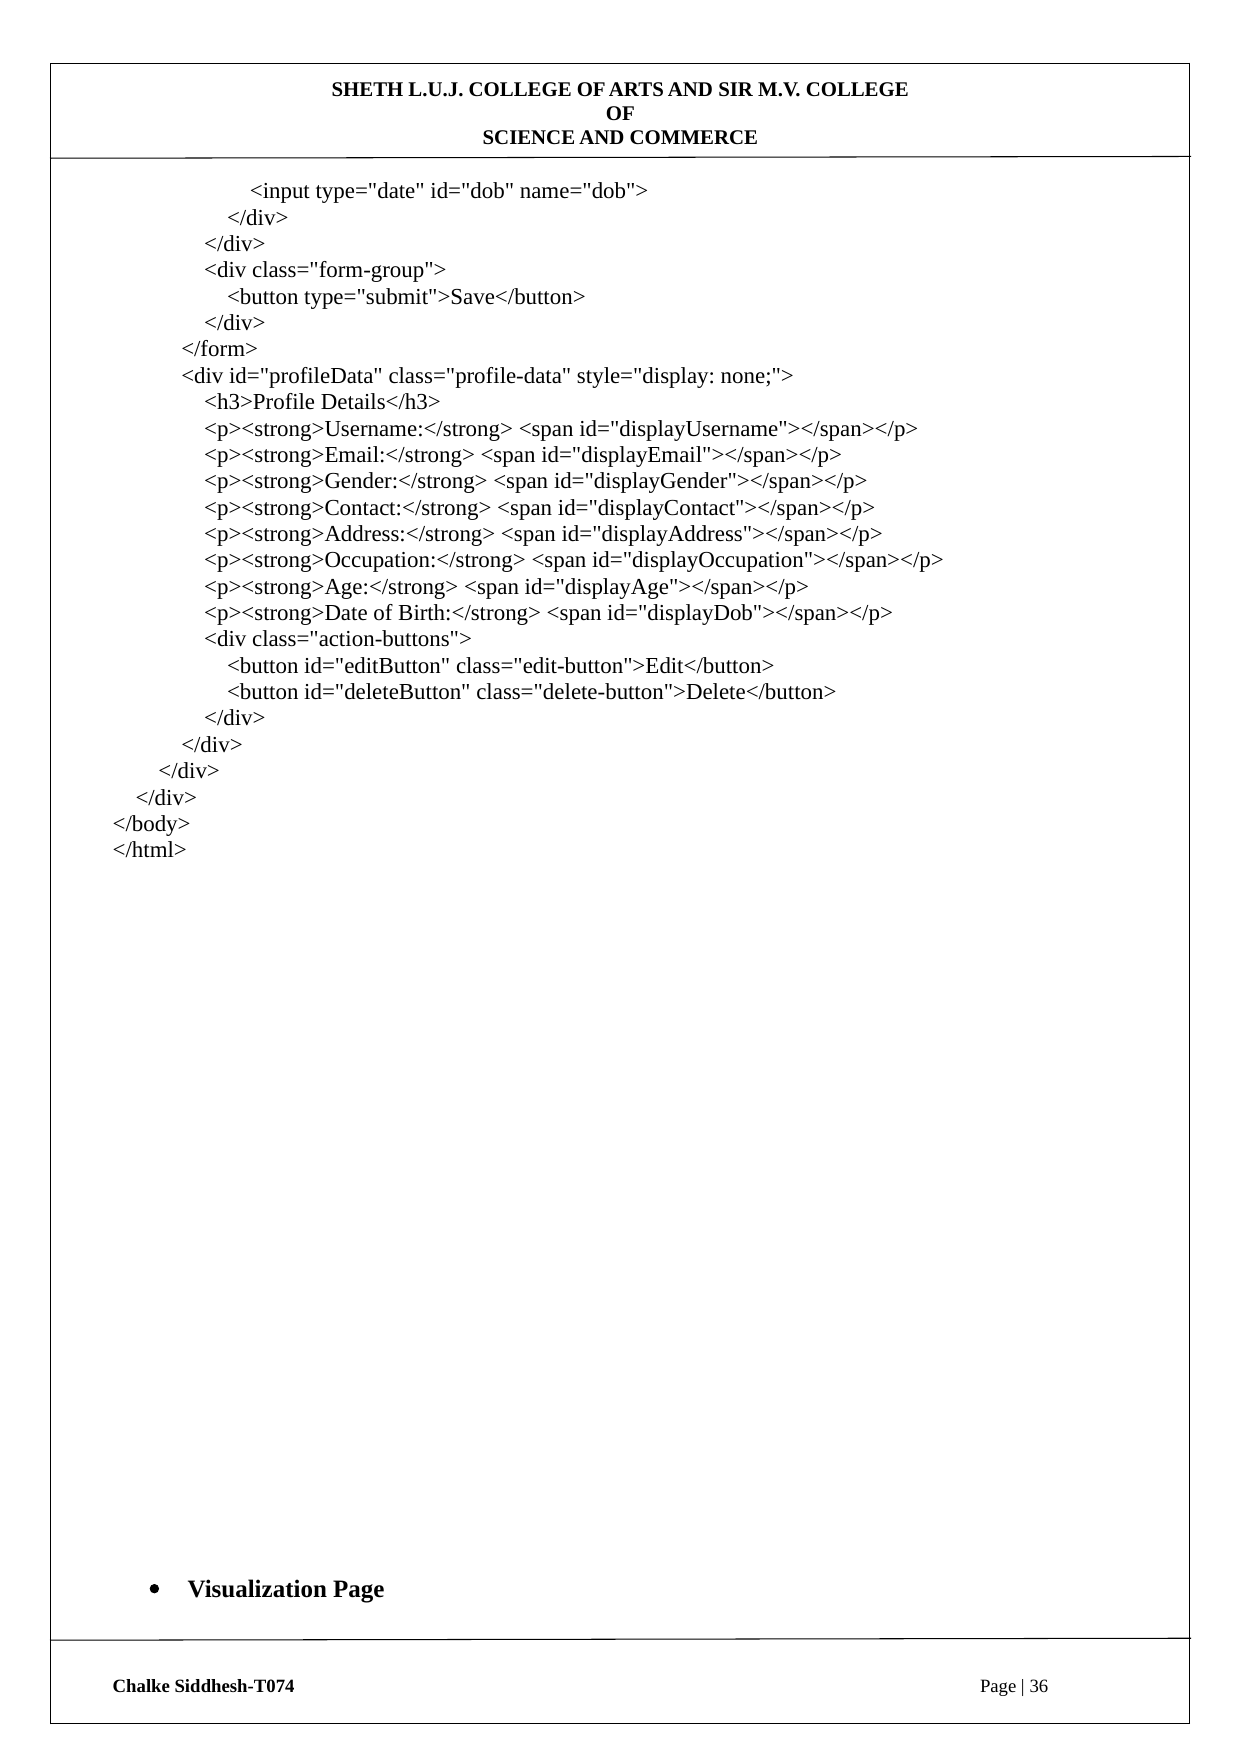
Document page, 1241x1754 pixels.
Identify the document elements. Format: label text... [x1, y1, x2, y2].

text <p><strong>Address:</strong> <span id="displayAddress"></span></p> [112, 520, 1128, 546]
text <p><strong>Gender:</strong> <span id="displayGender"></span></p> [112, 467, 1128, 494]
text </div> [112, 731, 1128, 757]
text <p><strong>Email:</strong> <span id="displayEmail"></span></p> [112, 441, 1128, 467]
text </div> [112, 204, 1128, 230]
text </div> [112, 309, 1128, 336]
text <button id="deleteButton" class="delete-button">Delete</button> [112, 678, 1128, 704]
text <div class="form-group"> [112, 256, 1128, 283]
text </div> [112, 704, 1128, 731]
text </div> [112, 757, 1128, 783]
text <button type="submit">Save</button> [112, 283, 1128, 309]
text </div> [112, 230, 1128, 256]
text <p><strong>Contact:</strong> <span id="displayContact"></span></p> [112, 494, 1128, 520]
text </div> [112, 783, 1128, 810]
text <div id="profileData" class="profile-data" style="display: none;"> [112, 362, 1128, 388]
text </form> [112, 336, 1128, 362]
text </html> [112, 836, 1128, 863]
text <p><strong>Occupation:</strong> <span id="displayOccupation"></span></p> [112, 546, 1128, 573]
text <button id="editButton" class="edit-button">Edit</button> [112, 652, 1128, 678]
text </body> [112, 810, 1128, 836]
list Visualization Page [150, 1574, 1128, 1603]
text <p><strong>Date of Birth:</strong> <span id="displayDob"></span></p> [112, 599, 1128, 625]
text <input type="date" id="dob" name="dob"> [112, 177, 1128, 204]
text <p><strong>Age:</strong> <span id="displayAge"></span></p> [112, 573, 1128, 599]
text <p><strong>Username:</strong> <span id="displayUsername"></span></p> [112, 414, 1128, 441]
text <h3>Profile Details</h3> [112, 388, 1128, 414]
text <div class="action-buttons"> [112, 625, 1128, 652]
